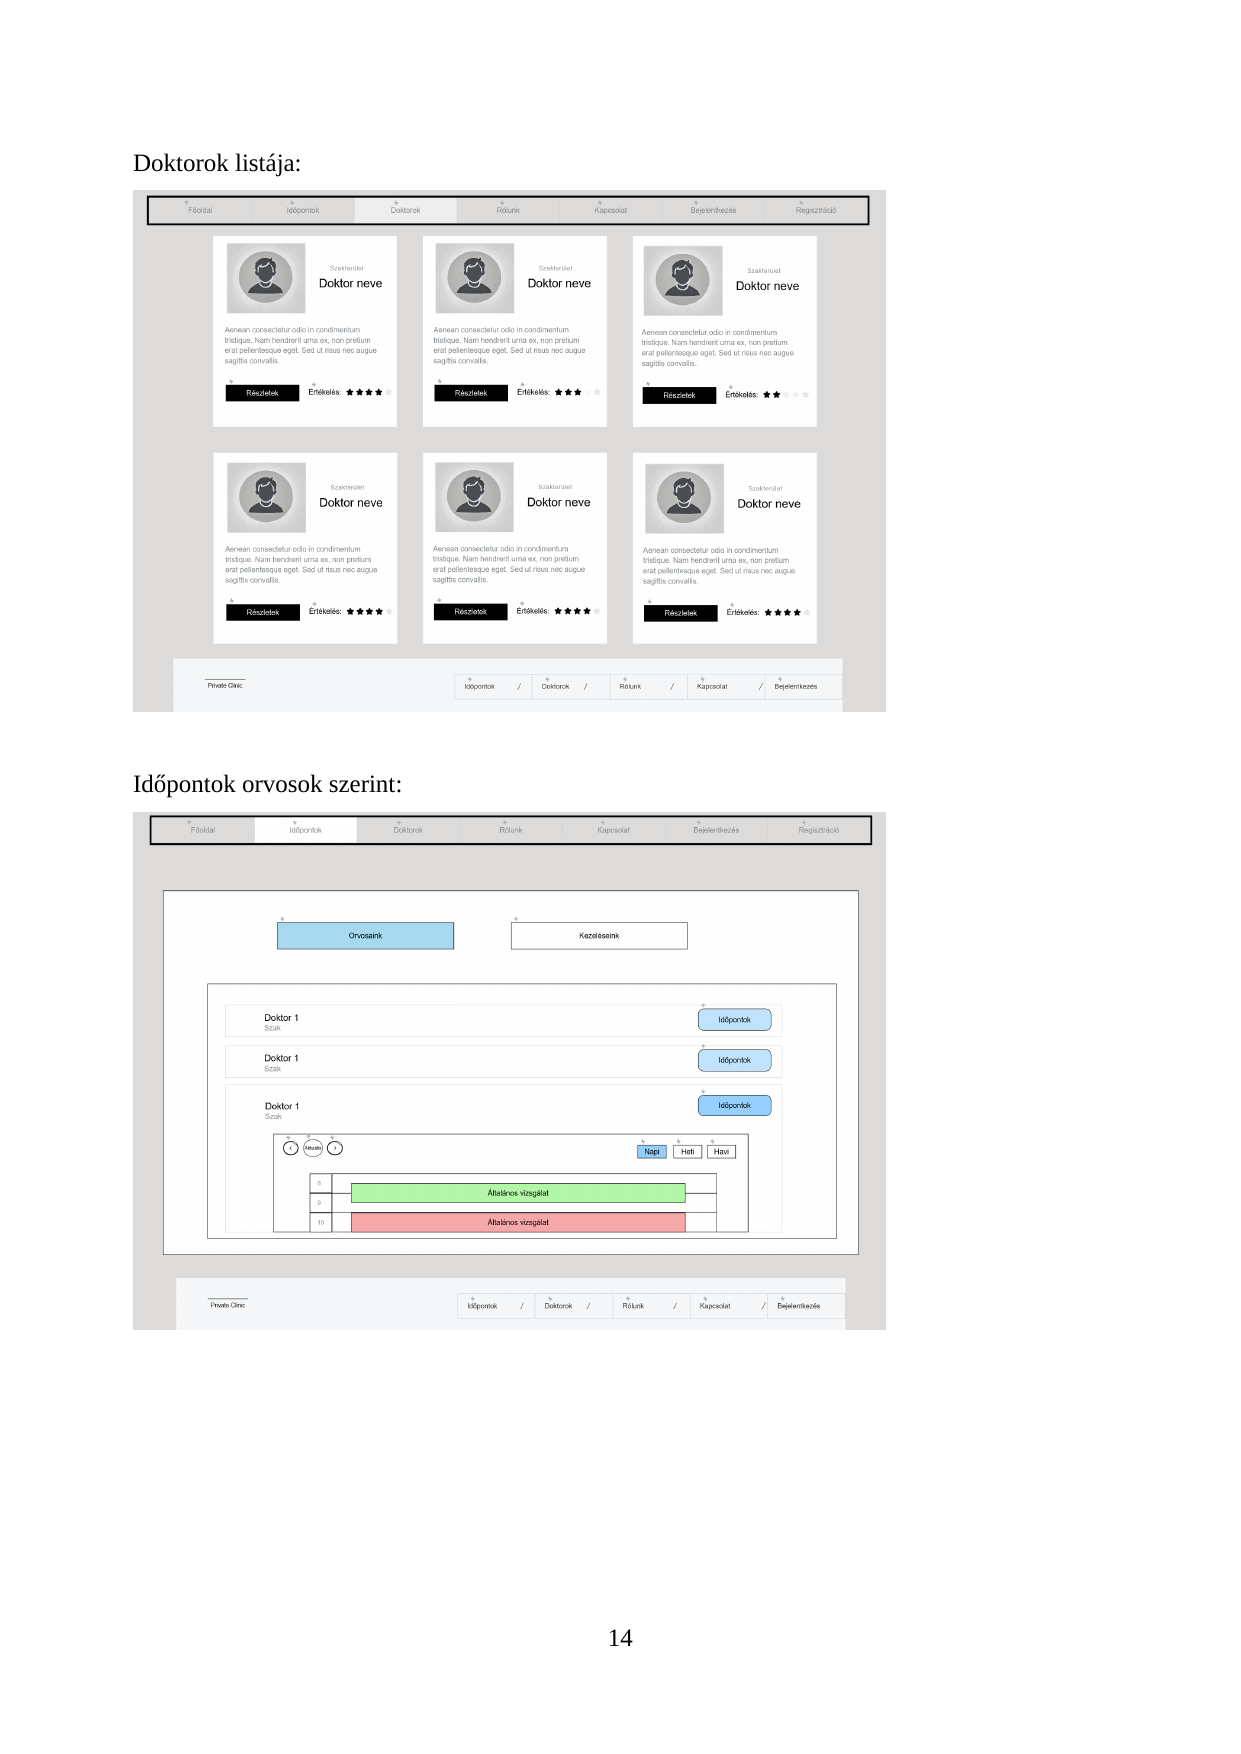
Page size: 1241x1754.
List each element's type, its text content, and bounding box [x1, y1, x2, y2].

text Doktorok listája: [133, 148, 1093, 176]
picture [132, 190, 886, 712]
text Időpontok orvosok szerint: [133, 769, 1093, 798]
picture [132, 812, 886, 1330]
